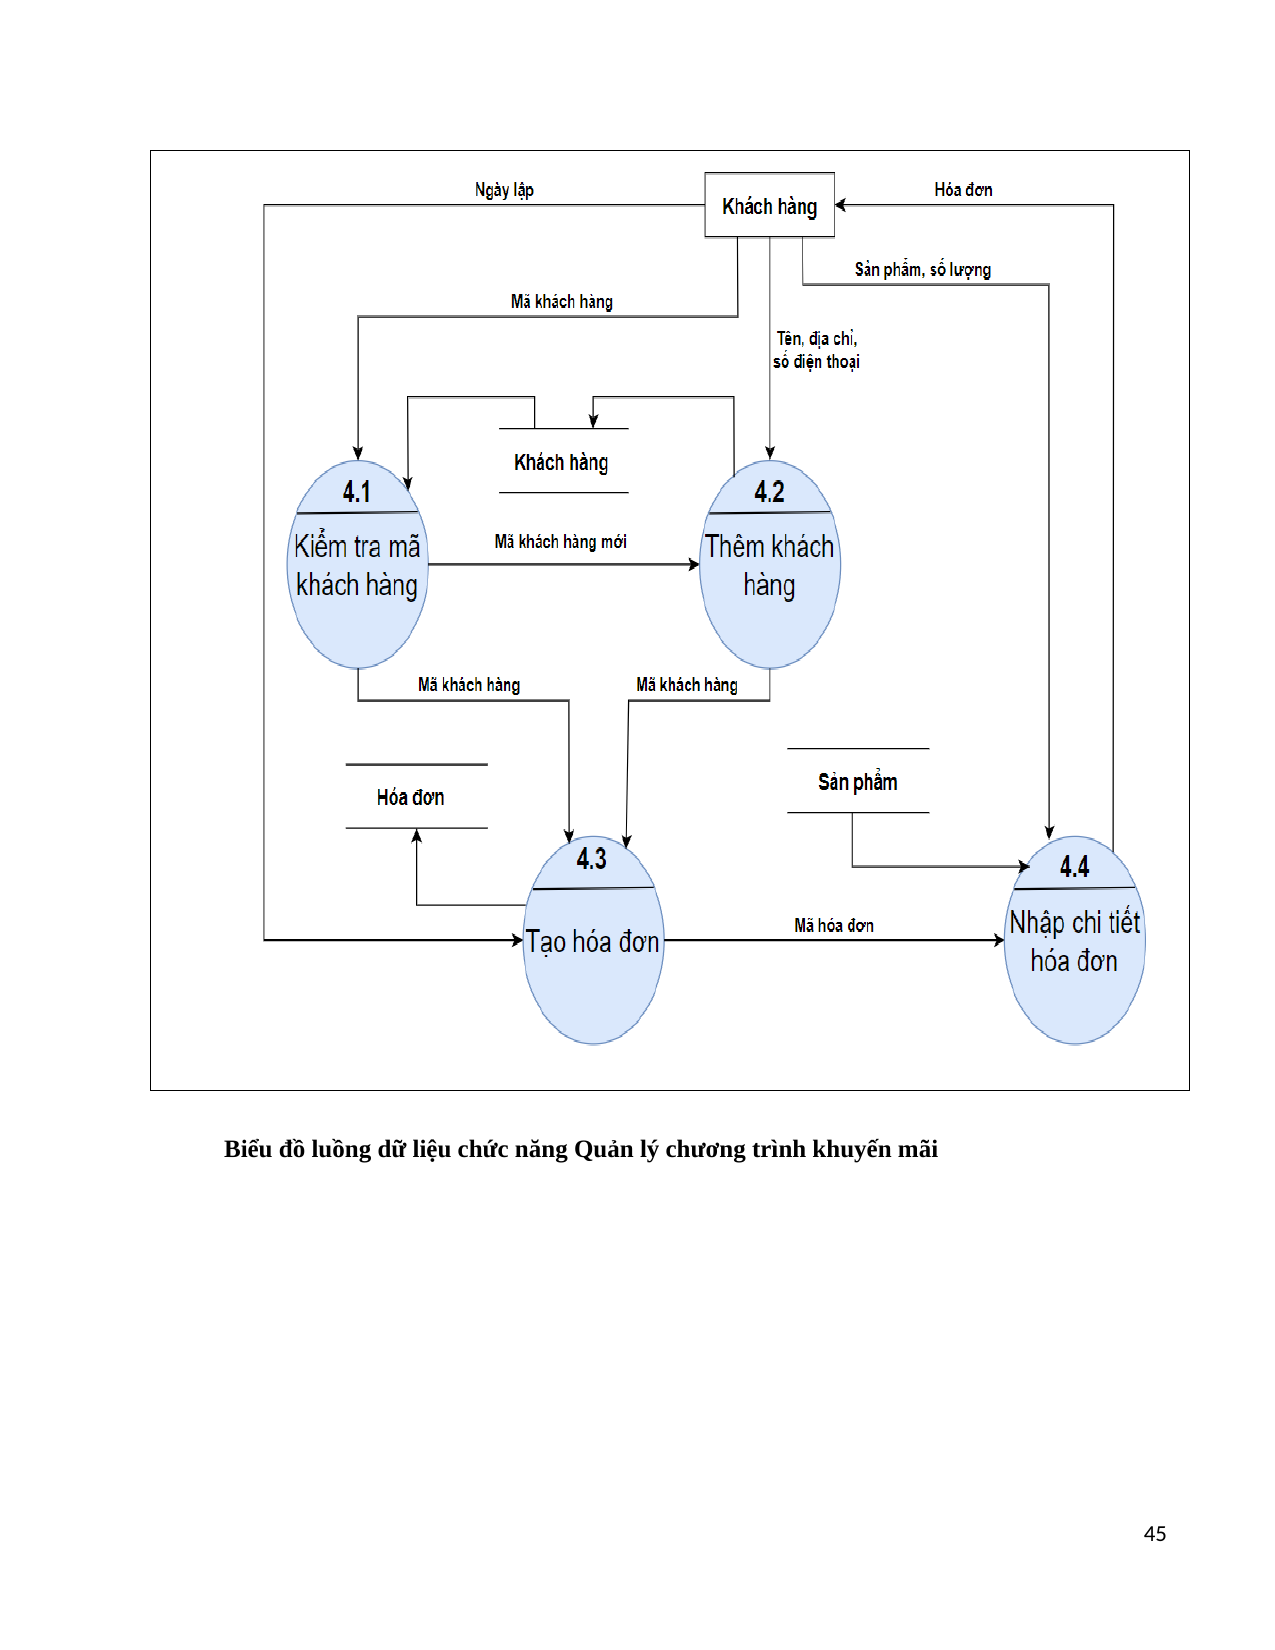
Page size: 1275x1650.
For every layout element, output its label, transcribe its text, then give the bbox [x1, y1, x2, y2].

list Biểu đồ luồng dữ liệu chức năng Quản lý chương trình khuyến mãi [224, 1134, 1167, 1163]
table_header [151, 151, 1189, 1090]
picture [236, 151, 1162, 1061]
